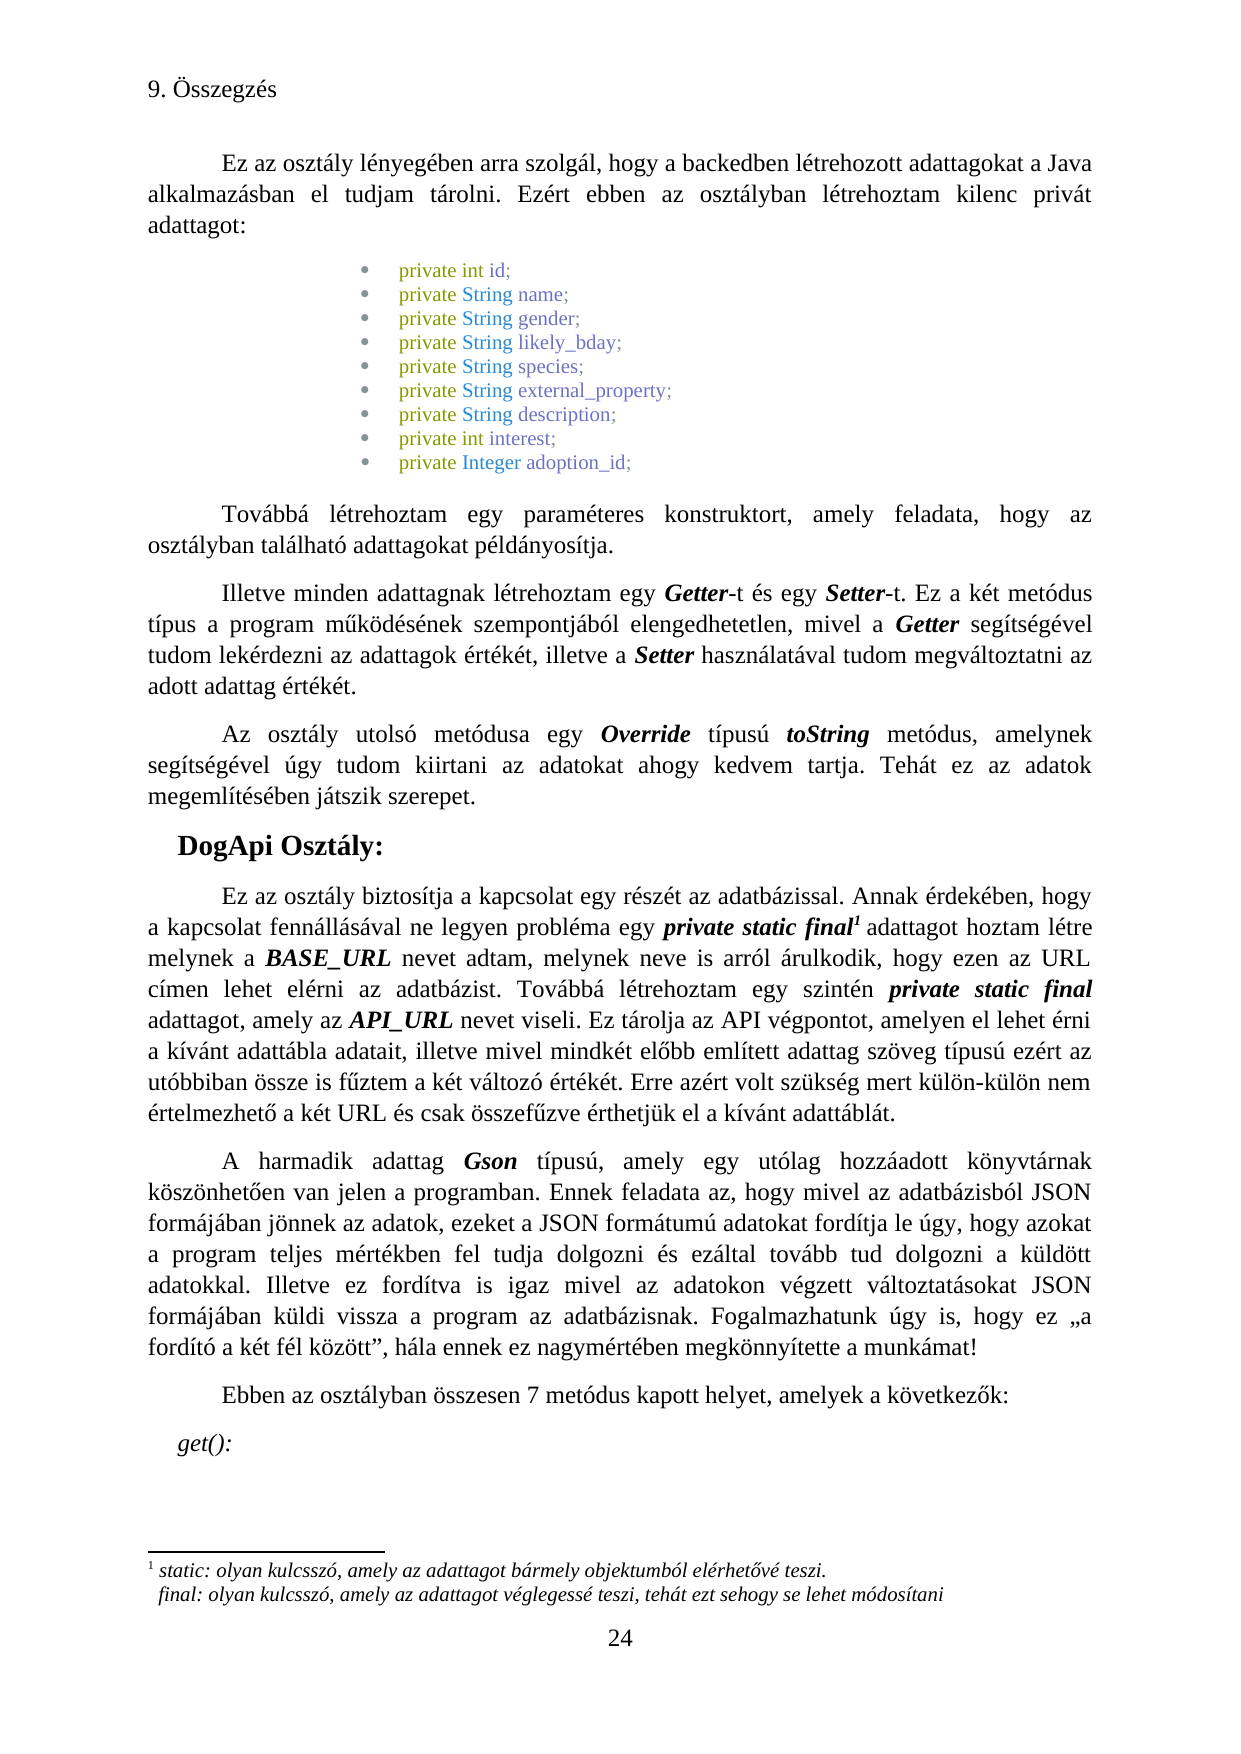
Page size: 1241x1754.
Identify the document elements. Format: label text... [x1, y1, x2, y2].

text Ez az osztály lényegében arra szolgál, hogy a backedben létrehozott adattagokat a Java alkalmazásban el tudjam tárolni. Ezért ebben az osztályban létrehoztam kilenc privát adattagot: [148, 148, 1092, 238]
text Ez az osztály biztosítja a kapcsolat egy részét az adatbázissal. Annak érdekében, hogy a kapcsolat fennállásával ne legyen probléma egy private static final adattagot hoztam létre melynek a BASE_URL nevet adtam, melynek neve is arról árulkodik, hogy ezen az URL címen lehet elérni az adatbázist. Továbbá létrehoztam egy szintén private static final adattagot, amely az API_URL nevet viseli. Ez tárolja az API végpontot, amelyen el lehet érni a kívánt adattábla adatait, illetve mivel mindkét előbb említett adattag szöveg típusú ezért az utóbbiban össze is fűztem a két változó értékét. Erre azért volt szükség mert külön-külön nem értelmezhető a két URL és csak összefűzve érthetjük el a kívánt adattáblát. [148, 881, 1092, 1127]
text get(): [177, 1428, 1092, 1457]
text Továbbá létrehoztam egy paraméteres konstruktort, amely feladata, hogy az osztályban található adattagokat példányosítja. [148, 499, 1092, 559]
list private String species; [361, 354, 1092, 378]
list private int interest; [361, 426, 1092, 450]
list private String likely_bday; [361, 330, 1092, 354]
list private String external_property; [361, 378, 1092, 402]
list private String gender; [361, 306, 1092, 330]
list private String name; [361, 282, 1092, 306]
text Ebben az osztályban összesen 7 metódus kapott helyet, amelyek a következők: [148, 1380, 1092, 1409]
list private int id; [361, 257, 1092, 282]
text Az osztály utolsó metódusa egy Override típusú toString metódus, amelynek segítségével úgy tudom kiirtani az adatokat ahogy kedvem tartja. Tehát ez az adatok megemlítésében játszik szerepet. [148, 719, 1092, 809]
text A harmadik adattag Gson típusú, amely egy utólag hozzáadott könyvtárnak köszönhetően van jelen a programban. Ennek feladata az, hogy mivel az adatbázisból JSON formájában jönnek az adatok, ezeket a JSON formátumú adatokat fordítja le úgy, hogy azokat a program teljes mértékben fel tudja dolgozni és ezáltal tovább tud dolgozni a küldött adatokkal. Illetve ez fordítva is igaz mivel az adatokon végzett változtatásokat JSON formájában küldi vissza a program az adatbázisnak. Fogalmazhatunk úgy is, hogy ez „a fordító a két fél között”, hála ennek ez nagymértében megkönnyítette a munkámat! [148, 1146, 1092, 1361]
list private Integer adoption_id; [362, 450, 1092, 474]
text DogApi Osztály: [177, 828, 1092, 862]
text Illetve minden adattagnak létrehoztam egy Getter-t és egy Setter-t. Ez a két metódus típus a program működésének szempontjából elengedhetetlen, mivel a Getter segítségével tudom lekérdezni az adattagok értékét, illetve a Setter használatával tudom megváltoztatni az adott adattag értékét. [148, 578, 1092, 700]
list private String description; [361, 402, 1092, 426]
